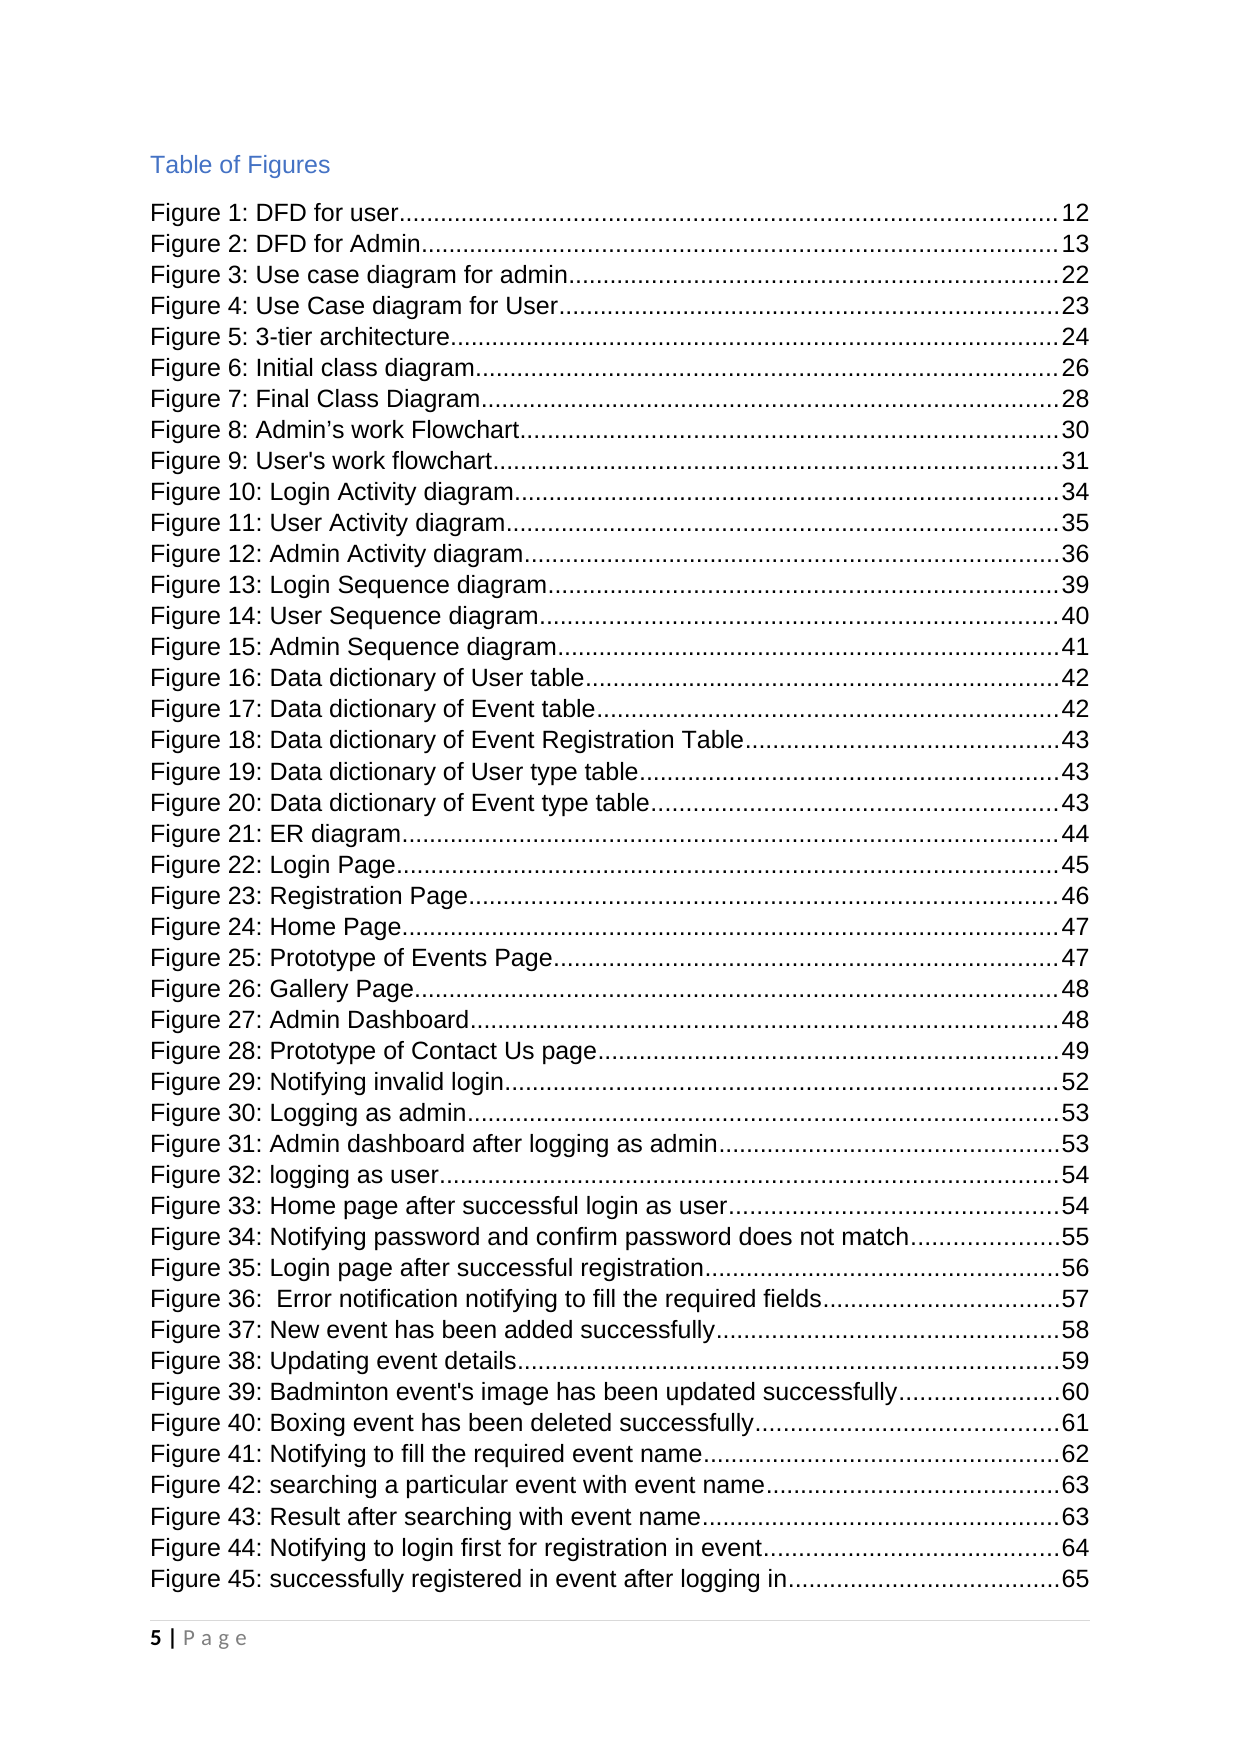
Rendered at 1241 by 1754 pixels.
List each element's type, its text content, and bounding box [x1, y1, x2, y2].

text Figure 36: Error notification notifying to fill the required fields 57 [150, 1284, 1090, 1313]
text Table of Figures [150, 150, 1090, 179]
text Figure 4: Use Case diagram for User 23 [150, 291, 1090, 319]
text Figure 10: Login Activity diagram 34 [150, 477, 1090, 506]
text Figure 34: Notifying password and confirm password does not match 55 [150, 1222, 1090, 1251]
text Figure 27: Admin Dashboard 48 [150, 1005, 1090, 1033]
text Figure 9: User's work flowchart 31 [150, 446, 1090, 475]
text Figure 28: Prototype of Contact Us page 49 [150, 1036, 1090, 1064]
text Figure 42: searching a particular event with event name 63 [150, 1470, 1090, 1499]
text Figure 37: New event has been added successfully 58 [150, 1315, 1090, 1344]
text Figure 16: Data dictionary of User table 42 [150, 663, 1090, 692]
text Figure 14: User Sequence diagram 40 [150, 601, 1090, 630]
text Figure 12: Admin Activity diagram 36 [150, 539, 1090, 568]
text Figure 44: Notifying to login first for registration in event 64 [150, 1532, 1090, 1561]
text Figure 5: 3-tier architecture 24 [150, 322, 1090, 351]
text Figure 29: Notifying invalid login 52 [150, 1067, 1090, 1096]
text Figure 11: User Activity diagram 35 [150, 508, 1090, 537]
text Figure 41: Notifying to fill the required event name 62 [150, 1439, 1090, 1468]
text Figure 45: successfully registered in event after logging in 65 [150, 1563, 1090, 1592]
text Figure 6: Initial class diagram 26 [150, 353, 1090, 382]
text Figure 19: Data dictionary of User type table 43 [150, 756, 1090, 785]
text Figure 25: Prototype of Events Page 47 [150, 943, 1090, 971]
text Figure 24: Home Page 47 [150, 912, 1090, 940]
text Figure 31: Admin dashboard after logging as admin 53 [150, 1129, 1090, 1158]
text Figure 40: Boxing event has been deleted successfully 61 [150, 1408, 1090, 1437]
text Figure 35: Login page after successful registration 56 [150, 1253, 1090, 1282]
text Figure 38: Updating event details 59 [150, 1346, 1090, 1375]
text Figure 8: Admin’s work Flowchart 30 [150, 415, 1090, 444]
text Figure 22: Login Page 45 [150, 849, 1090, 878]
text Figure 43: Result after searching with event name 63 [150, 1501, 1090, 1530]
text Figure 23: Registration Page 46 [150, 881, 1090, 909]
text Figure 17: Data dictionary of Event table 42 [150, 694, 1090, 723]
text Figure 3: Use case diagram for admin 22 [150, 260, 1090, 288]
text Figure 13: Login Sequence diagram 39 [150, 570, 1090, 599]
text Figure 20: Data dictionary of Event type table 43 [150, 787, 1090, 816]
text Figure 26: Gallery Page 48 [150, 974, 1090, 1002]
text Figure 7: Final Class Diagram 28 [150, 384, 1090, 413]
text Figure 1: DFD for user 12 [150, 198, 1090, 226]
text Figure 33: Home page after successful login as user 54 [150, 1191, 1090, 1220]
text Figure 30: Logging as admin 53 [150, 1098, 1090, 1127]
text Figure 21: ER diagram 44 [150, 818, 1090, 847]
text Figure 32: logging as user 54 [150, 1160, 1090, 1189]
text Figure 39: Badminton event's image has been updated successfully 60 [150, 1377, 1090, 1406]
text Figure 2: DFD for Admin 13 [150, 229, 1090, 257]
text Figure 18: Data dictionary of Event Registration Table 43 [150, 725, 1090, 754]
text Figure 15: Admin Sequence diagram 41 [150, 632, 1090, 661]
